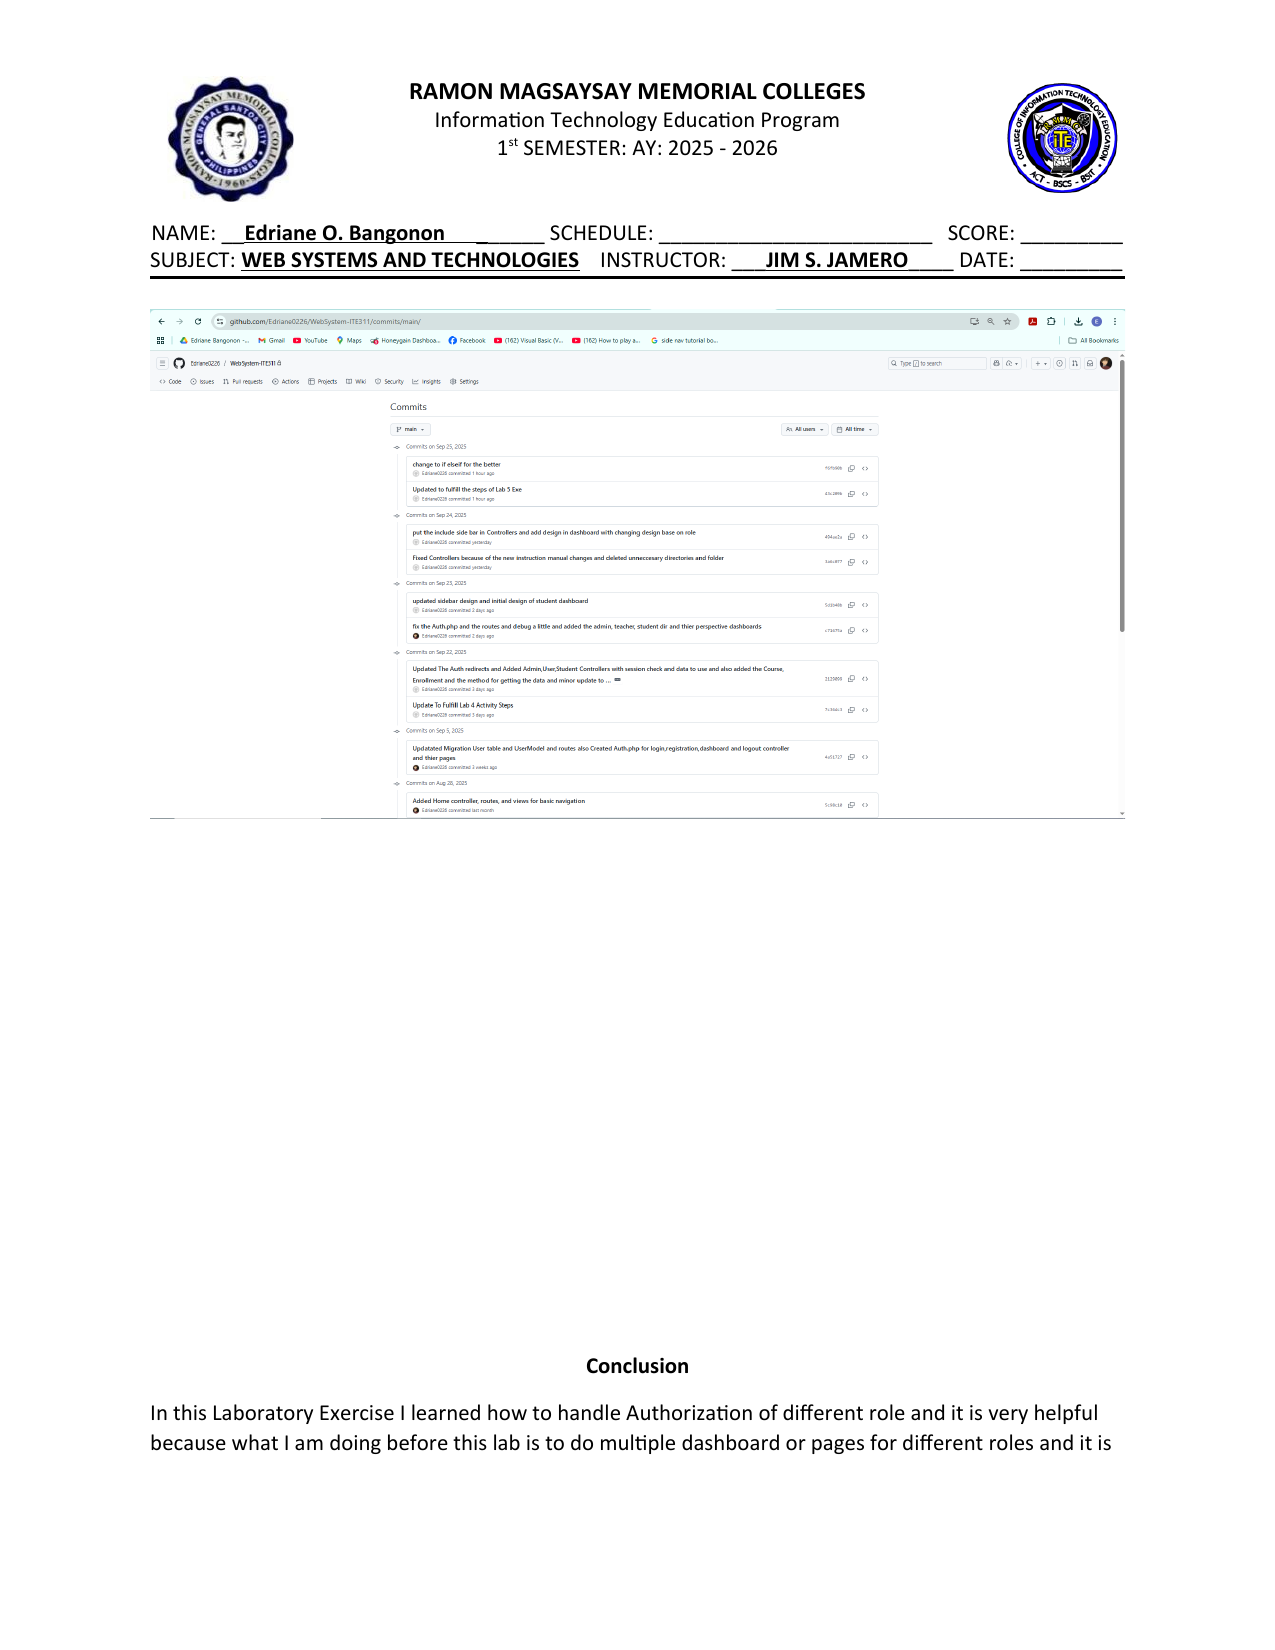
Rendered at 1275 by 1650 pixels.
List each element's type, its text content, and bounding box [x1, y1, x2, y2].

picture [1000, 76, 1125, 202]
picture [167, 76, 294, 202]
picture [150, 309, 1125, 819]
text Conclusion [150, 1351, 1125, 1379]
